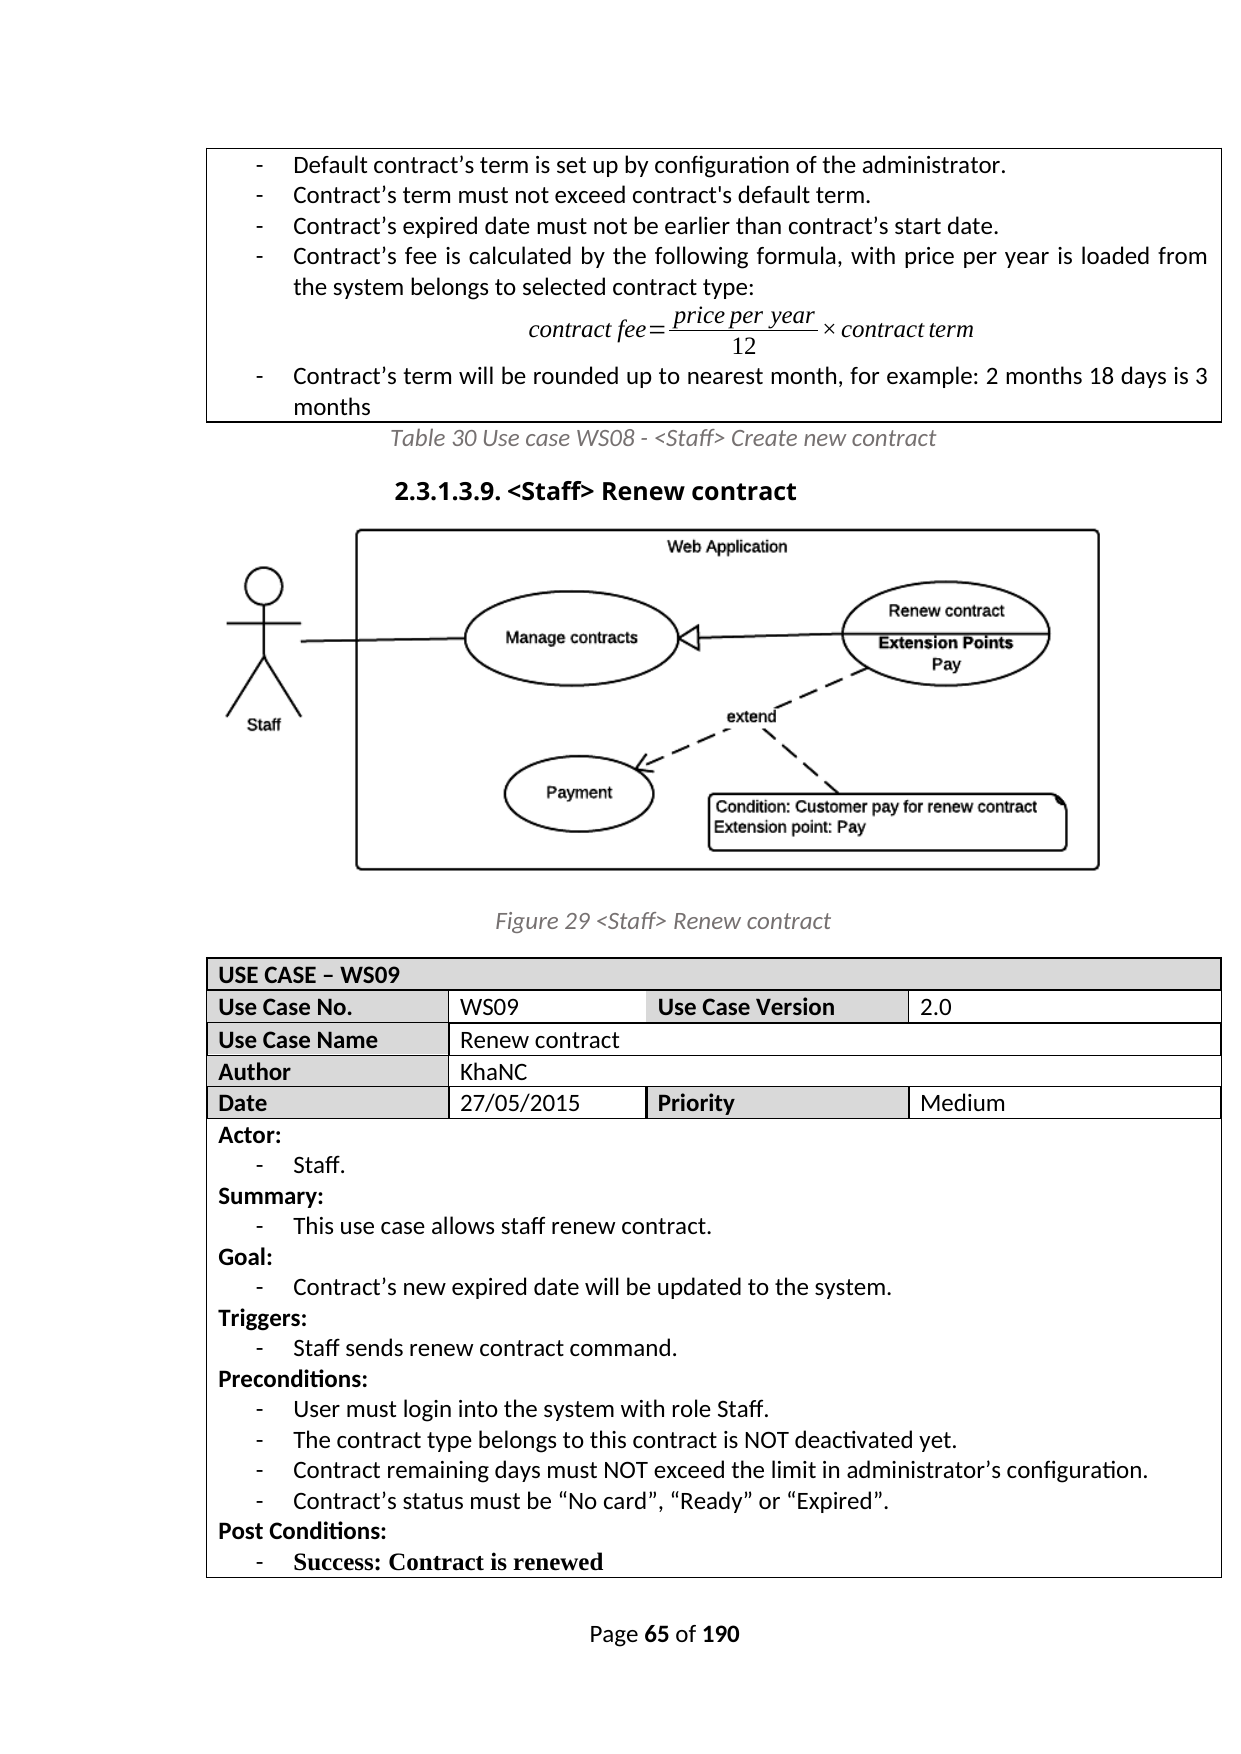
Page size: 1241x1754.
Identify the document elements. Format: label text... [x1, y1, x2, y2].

table_cell 2.0 [909, 991, 1221, 1022]
table_cell Author [207, 1056, 448, 1086]
table_cell WS09 [449, 991, 646, 1022]
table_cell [207, 1119, 1221, 1577]
table_cell Use Case Version [646, 991, 908, 1022]
table_cell Priority [648, 1087, 908, 1118]
subtitle <Staff> Renew contract [394, 474, 1122, 508]
picture [207, 510, 1121, 887]
table_cell Medium [910, 1087, 1220, 1118]
table_cell Use Case No. [207, 991, 448, 1022]
table_cell 27/05/2015 [450, 1087, 645, 1118]
table_cell Date [208, 1087, 448, 1118]
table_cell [207, 149, 1221, 421]
table_cell Use Case Name [208, 1023, 448, 1054]
table_cell KhaNC [449, 1056, 1221, 1086]
table_header USE CASE – WS09 [208, 959, 1220, 989]
table_cell Renew contract [450, 1024, 1220, 1054]
